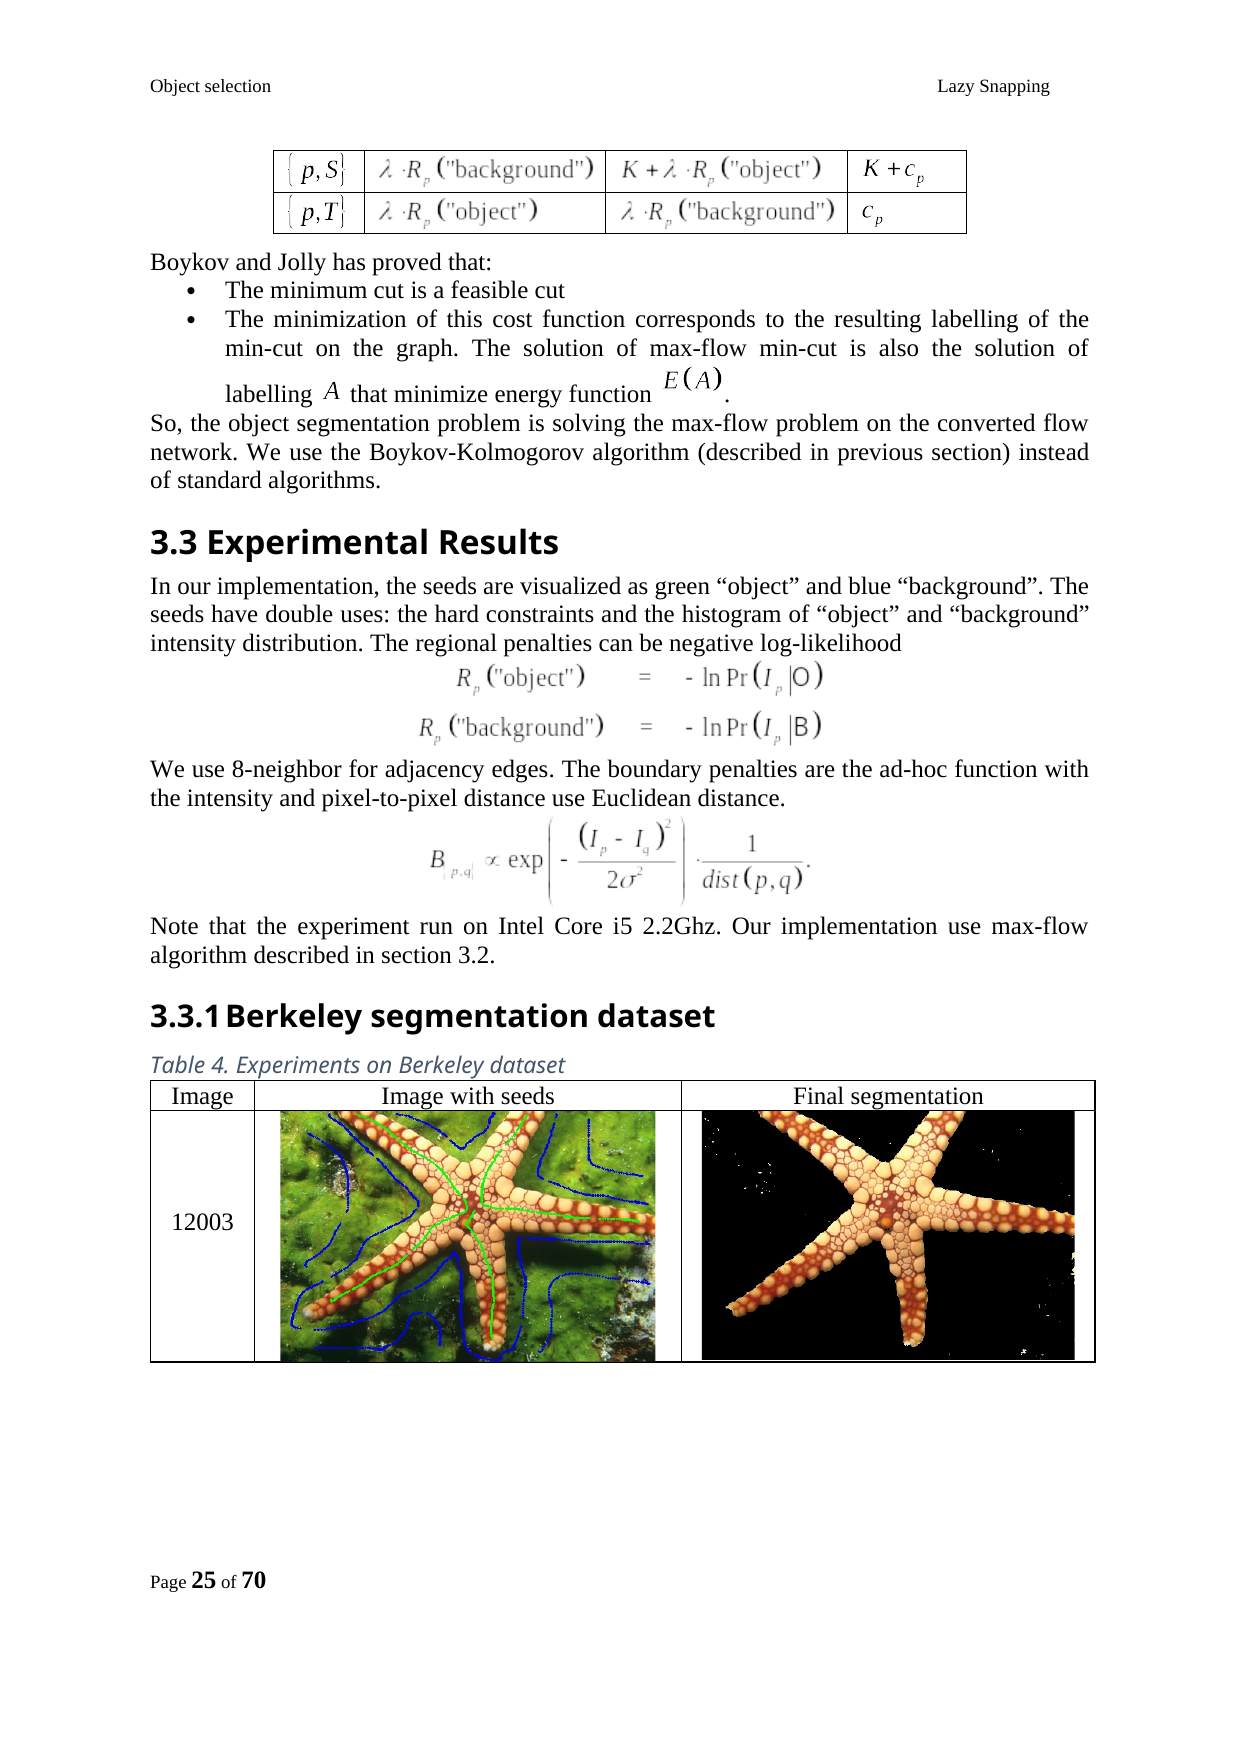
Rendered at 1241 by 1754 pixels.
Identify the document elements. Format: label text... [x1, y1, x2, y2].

text We use 8-neighbor for adjacency edges. The boundary penalties are the ad-hoc function with the intensity and pixel-to-pixel distance use Euclidean distance. [150, 754, 1090, 811]
text In our implementation, the seeds are visualized as green “object” and blue “background”. The seeds have double uses: the hard constraints and the histogram of “object” and “background” intensity distribution. The regional penalties can be negative log-likelihood [150, 571, 1090, 657]
list The minimization of this cost function corresponds to the resulting labelling of the min-cut on the graph. The solution of max-flow min-cut is also the solution of labelling that minimize energy function . [187, 304, 1090, 408]
table_cell [848, 193, 966, 233]
table_cell [606, 151, 847, 192]
subtitle Experimental Results [150, 519, 1090, 564]
text Boykov and Jolly has proved that: [150, 247, 1090, 276]
text Table 4. Experiments on Berkeley dataset [150, 1049, 1090, 1080]
table_cell [682, 1111, 1094, 1361]
subtitle Berkeley segmentation dataset [150, 994, 1090, 1037]
list The minimum cut is a feasible cut [187, 276, 1090, 304]
table_cell [656, 1111, 681, 1361]
table_cell [255, 1111, 280, 1361]
table_header Final segmentation [682, 1081, 1094, 1110]
table_cell [365, 151, 605, 192]
text Note that the experiment run on Intel Core i5 2.2Ghz. Our implementation use max-flow algorithm described in section 3.2. [150, 911, 1090, 969]
table_cell [606, 193, 847, 233]
picture [280, 1111, 656, 1362]
table_header Image [151, 1081, 254, 1110]
table_cell [365, 193, 605, 233]
text So, the object segmentation problem is solving the max-flow problem on the converted flow network. We use the Boykov-Kolmogorov algorithm (described in previous section) instead of standard algorithms. [150, 408, 1090, 494]
picture [701, 1111, 1075, 1360]
table_cell [274, 193, 364, 233]
table_cell 12003 [151, 1111, 254, 1361]
table_cell [274, 151, 364, 192]
table_header Image with seeds [255, 1081, 681, 1110]
table_cell [848, 151, 966, 192]
